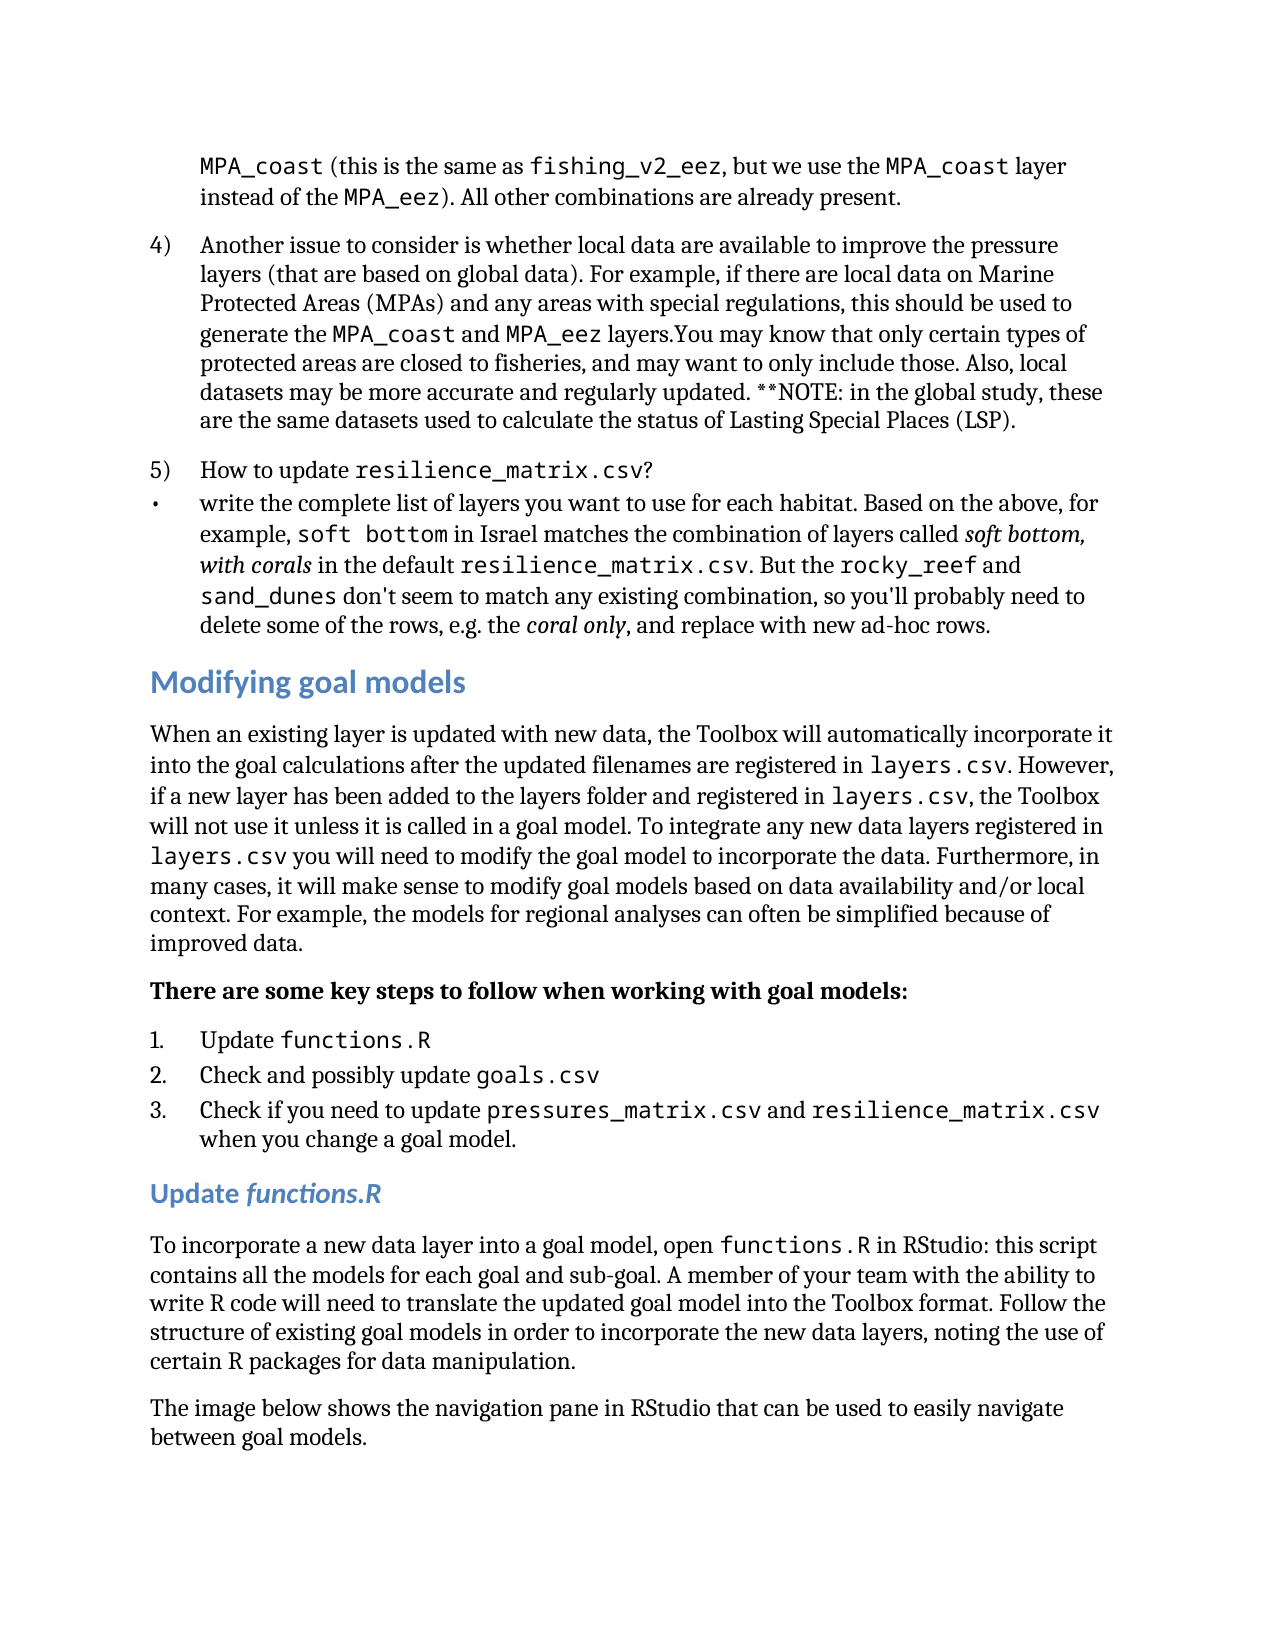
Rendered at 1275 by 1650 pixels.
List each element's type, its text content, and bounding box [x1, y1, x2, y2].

list Update functions.R [150, 1024, 1125, 1055]
text There are some key steps to follow when working with goal models: [150, 977, 1125, 1005]
list Check if you need to update pressures_matrix.csv and resilience_matrix.csv when you change a goal model. [150, 1094, 1125, 1154]
list How to update resilience_matrix.csv? [150, 454, 1125, 485]
subtitle Update functions.R [150, 1175, 1125, 1211]
list write the complete list of layers you want to use for each habitat. Based on the above, for example, soft bottom in Israel matches the combination of layers called soft bottom, with corals in the default resilience_matrix.csv. But the rocky_reef and sand_dunes don't seem to match any existing combination, so you'll probably need to delete some of the rows, e.g. the coral only, and replace with new ad-hoc rows. [150, 489, 1125, 640]
text To incorporate a new data layer into a goal model, open functions.R in RStudio: this script contains all the models for each goal and sub-goal. A member of your team with the ability to write R code will need to translate the updated goal model into the Toolbox format. Follow the structure of existing goal models in order to incorporate the new data layers, noting the use of certain R packages for data manipulation. [150, 1229, 1125, 1376]
text The image below shows the navigation pane in RStudio that can be used to easily navigate between goal models. [150, 1394, 1125, 1452]
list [150, 150, 1125, 212]
list Another issue to consider is whether local data are available to improve the pressure layers (that are based on global data). For example, if there are local data on Marine Protected Areas (MPAs) and any areas with special regulations, this should be used to generate the MPA_coast and MPA_eez layers.You may know that only certain types of protected areas are closed to fisheries, and may want to only include those. Also, local datasets may be more accurate and regularly updated. **NOTE: in the global study, these are the same datasets used to calculate the status of Lasting Special Places (LSP). [150, 231, 1125, 435]
text When an existing layer is updated with new data, the Toolbox will automatically incorporate it into the goal calculations after the updated filenames are registered in layers.csv. However, if a new layer has been added to the layers folder and registered in layers.csv, the Toolbox will not use it unless it is called in a goal model. To integrate any new data layers registered in layers.csv you will need to modify the goal model to incorporate the data. Furthermore, in many cases, it will make sense to modify goal models based on data availability and/or local context. For example, the models for regional analyses can often be simplified because of improved data. [150, 720, 1125, 958]
subtitle Modifying goal models [150, 661, 1125, 702]
list Check and possibly update goals.csv [150, 1059, 1125, 1090]
